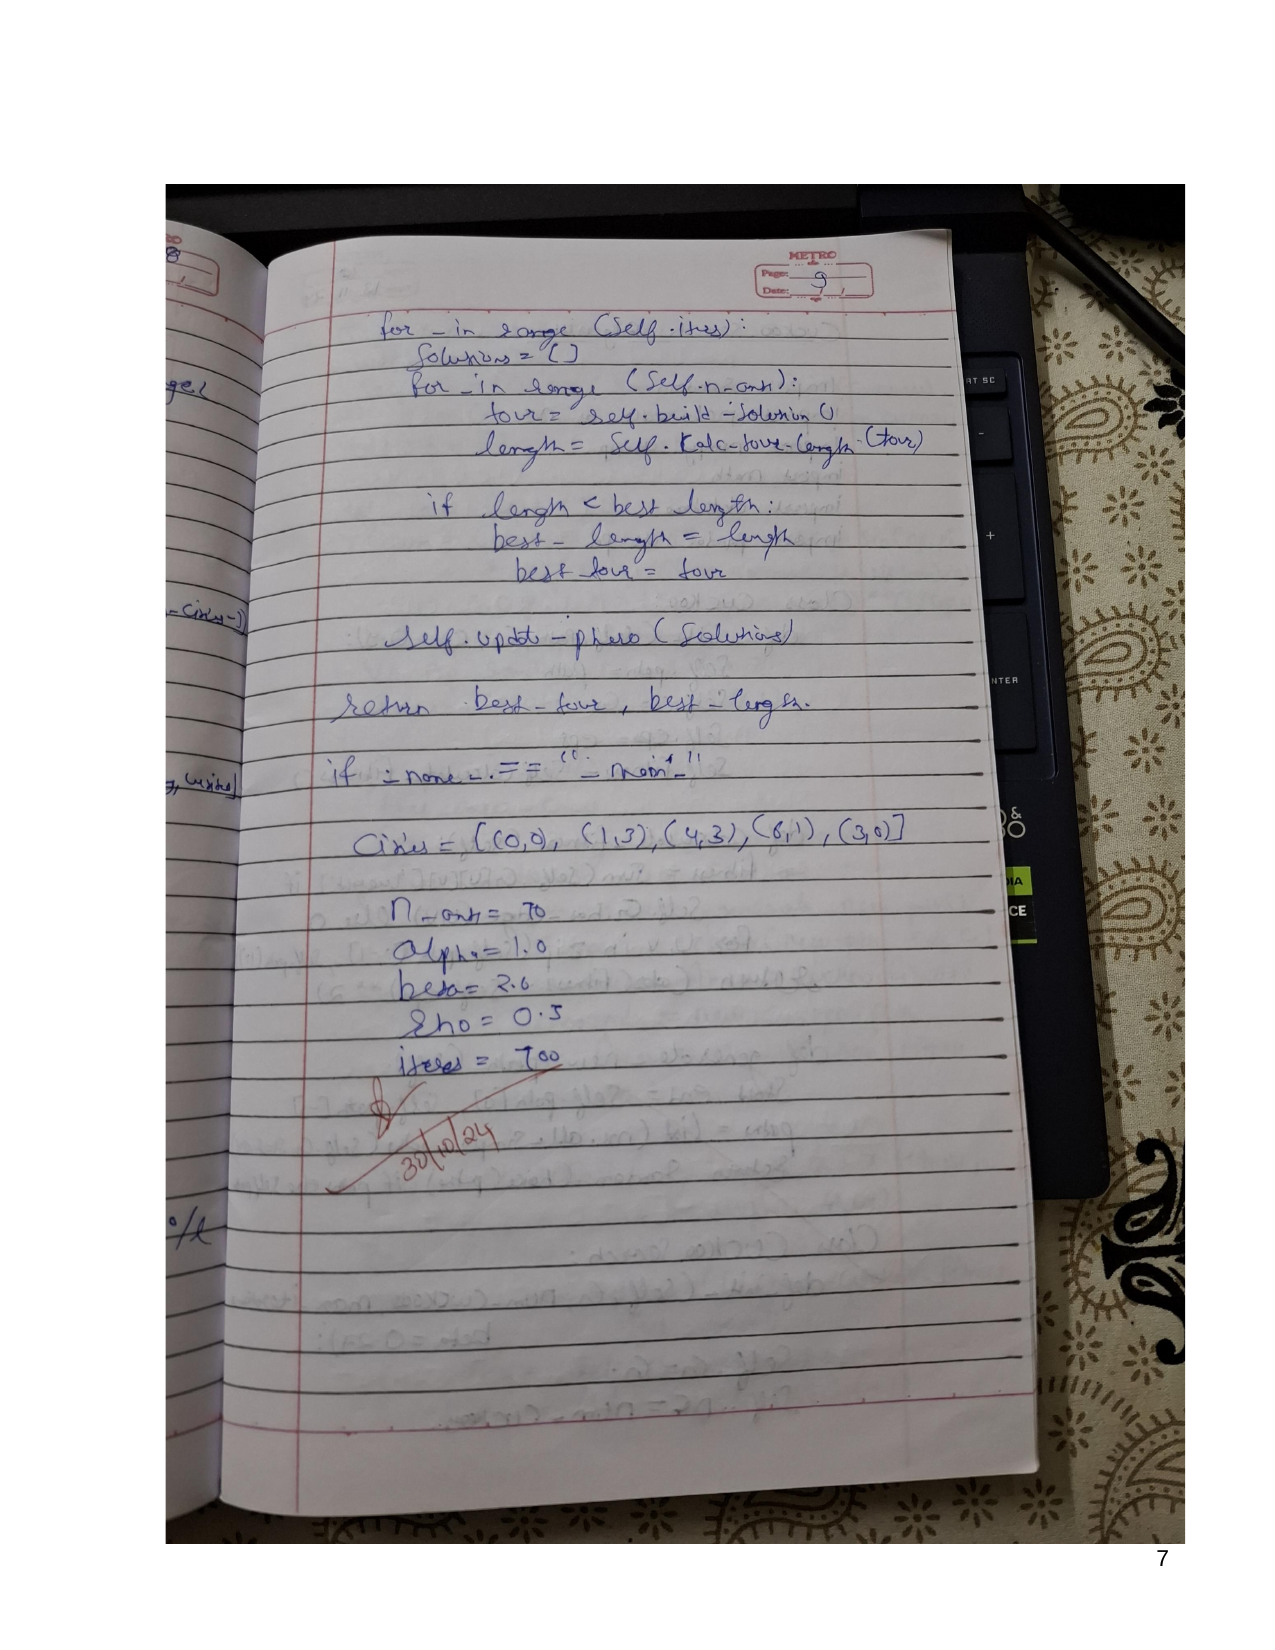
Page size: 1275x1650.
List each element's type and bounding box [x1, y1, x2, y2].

picture [165, 184, 1186, 1544]
